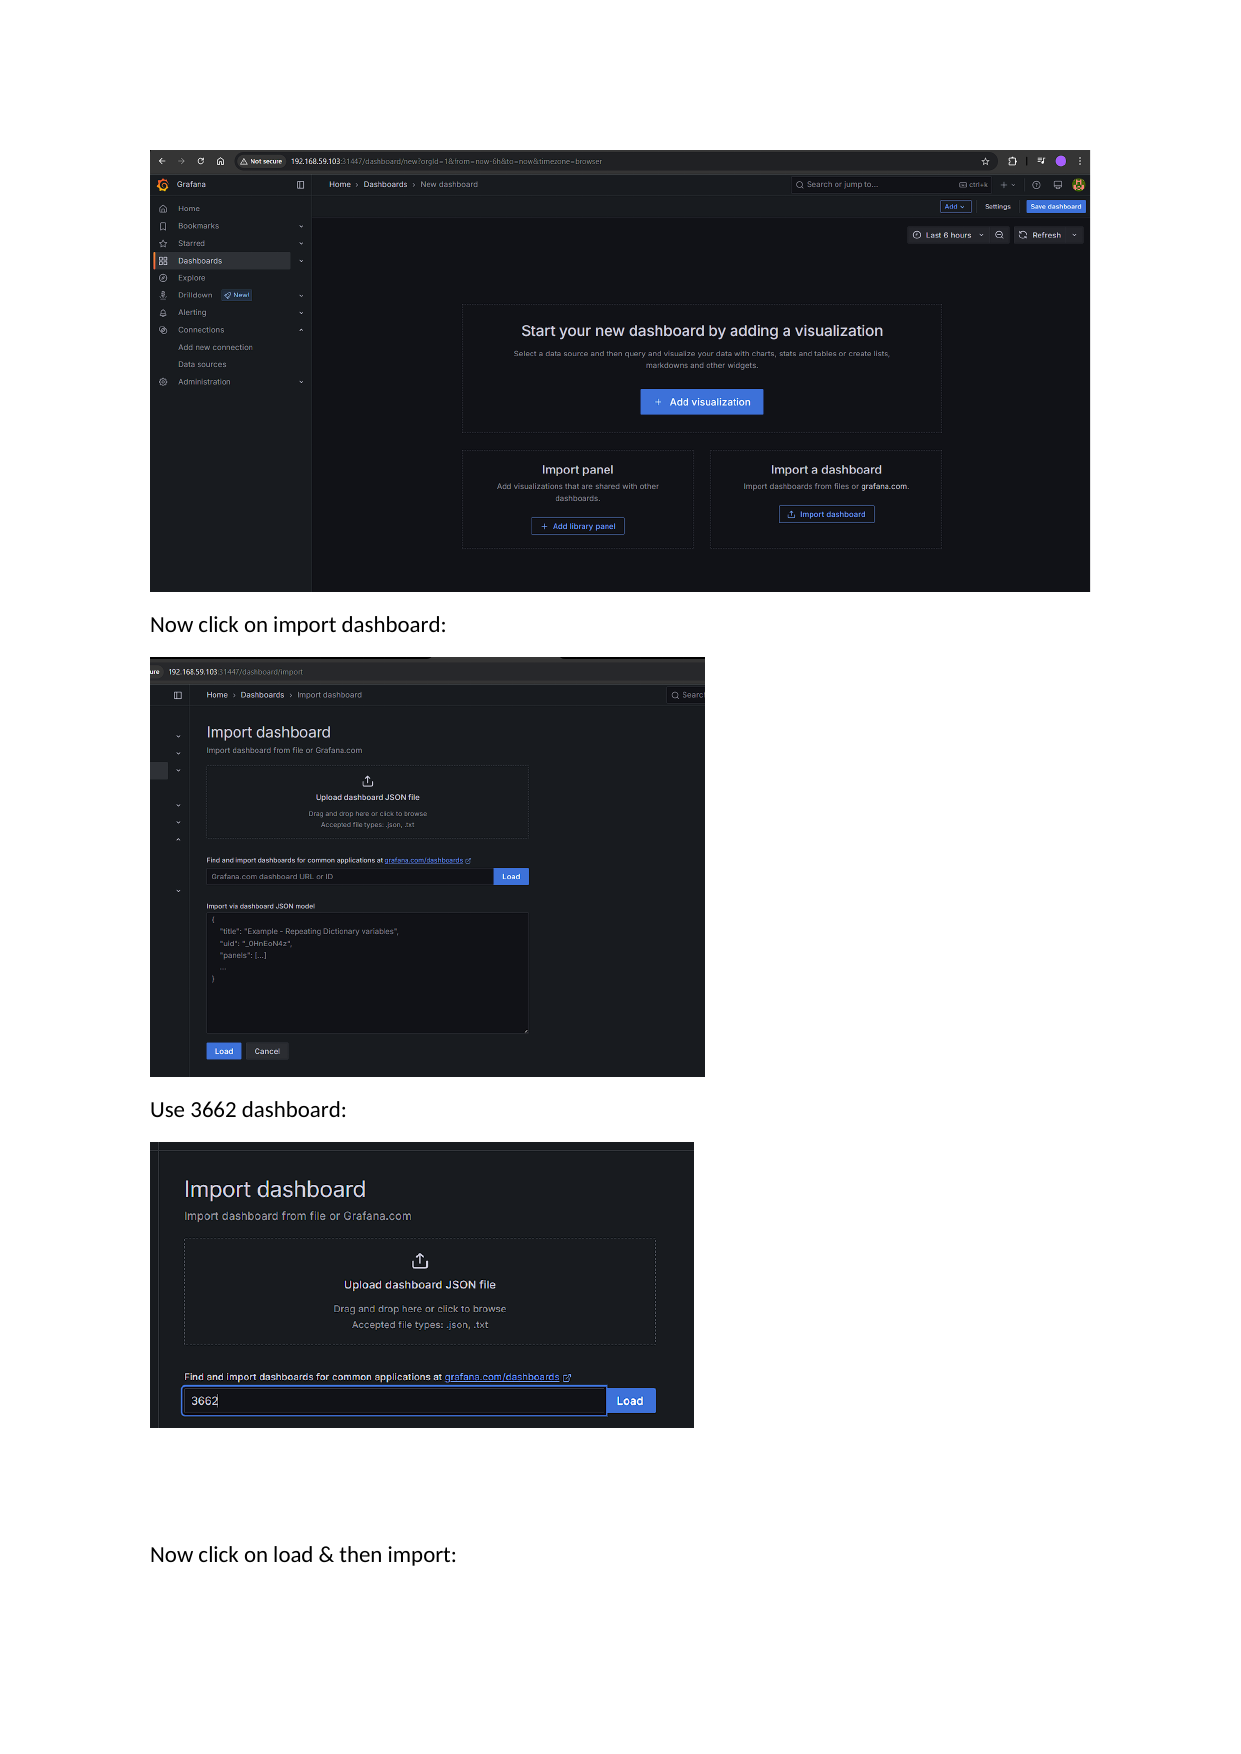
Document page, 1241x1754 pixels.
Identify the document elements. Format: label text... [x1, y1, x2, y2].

picture [150, 150, 1091, 592]
text Use 3662 dashboard: [150, 1096, 1090, 1124]
picture [150, 657, 705, 1077]
text Now click on import dashboard: [150, 610, 1090, 638]
text Now click on load & then import: [150, 1540, 1090, 1568]
picture [150, 1142, 694, 1428]
